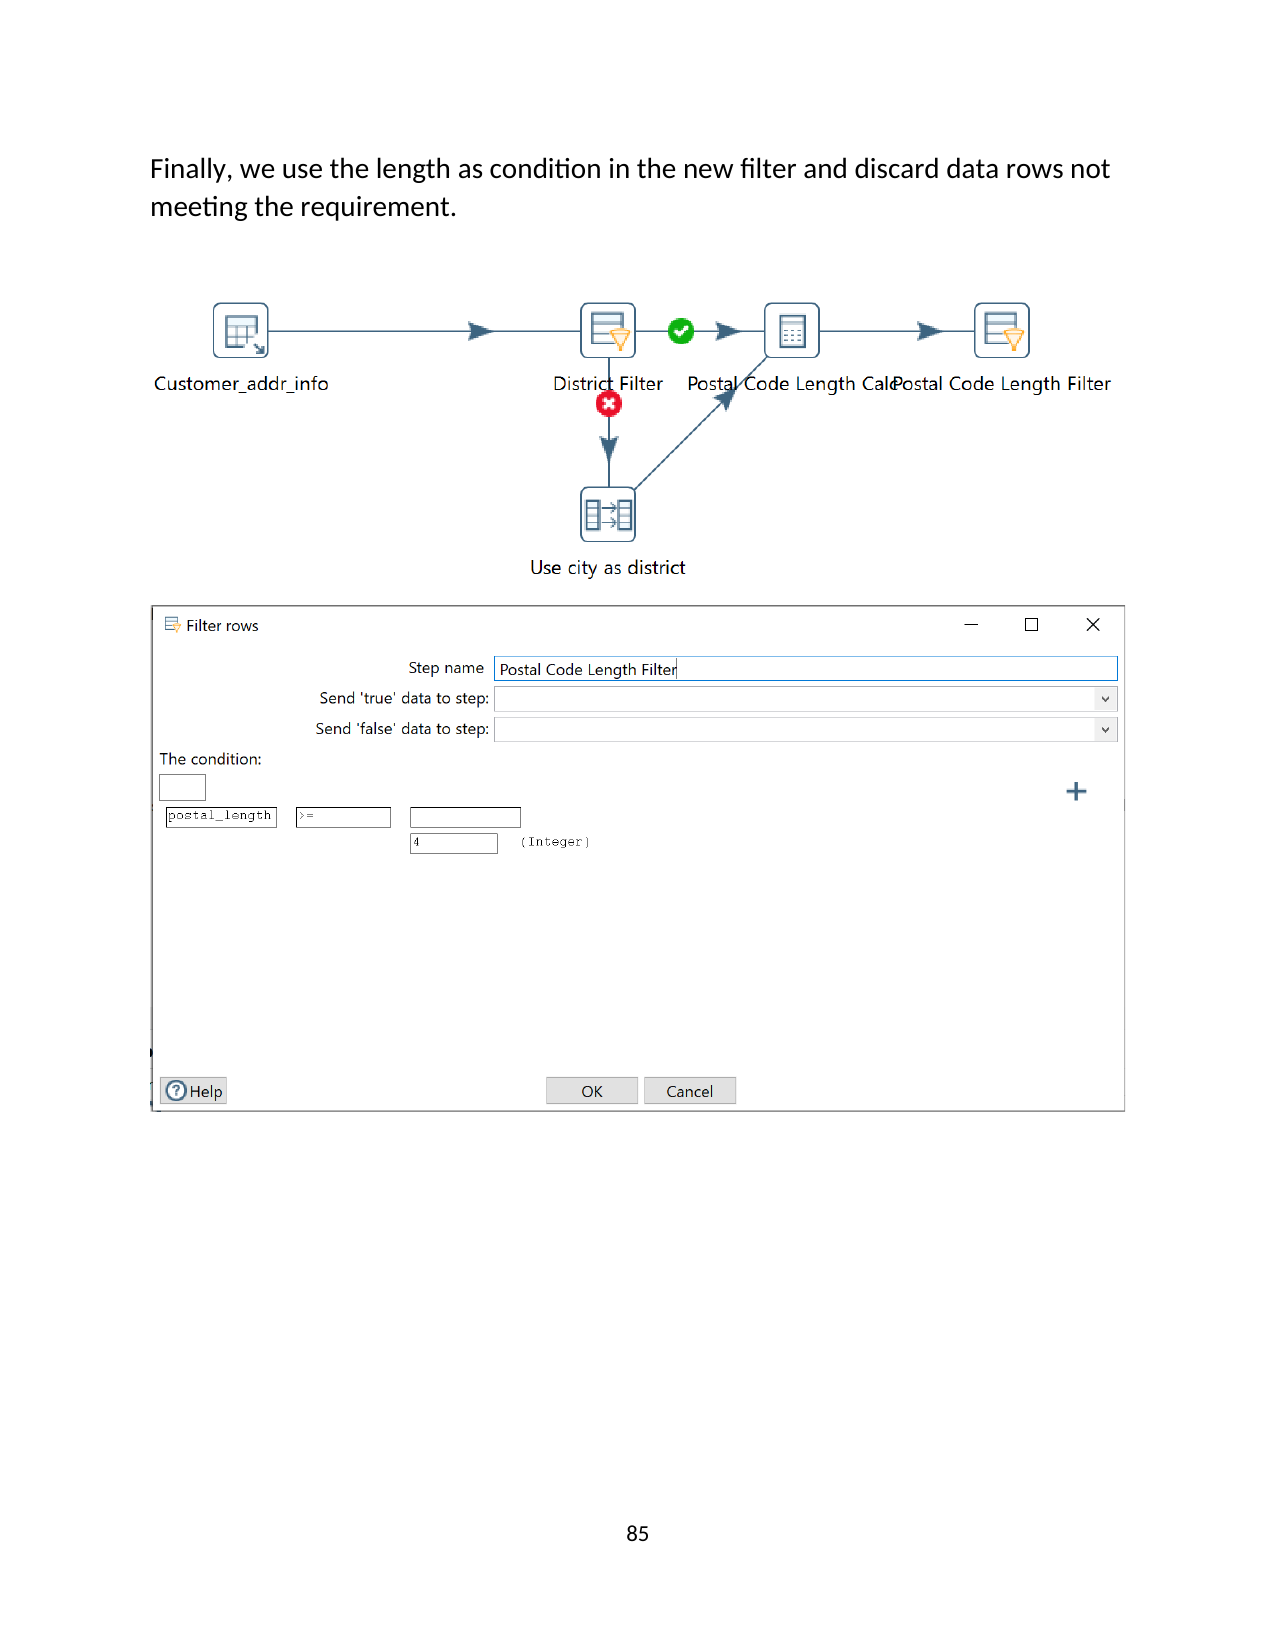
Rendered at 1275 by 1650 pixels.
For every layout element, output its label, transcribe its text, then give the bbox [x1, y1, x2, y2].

picture [150, 243, 1125, 587]
picture [150, 605, 1125, 1112]
text Finally, we use the length as condition in the new filter and discard data rows not meeting the requirement. [150, 150, 1125, 224]
